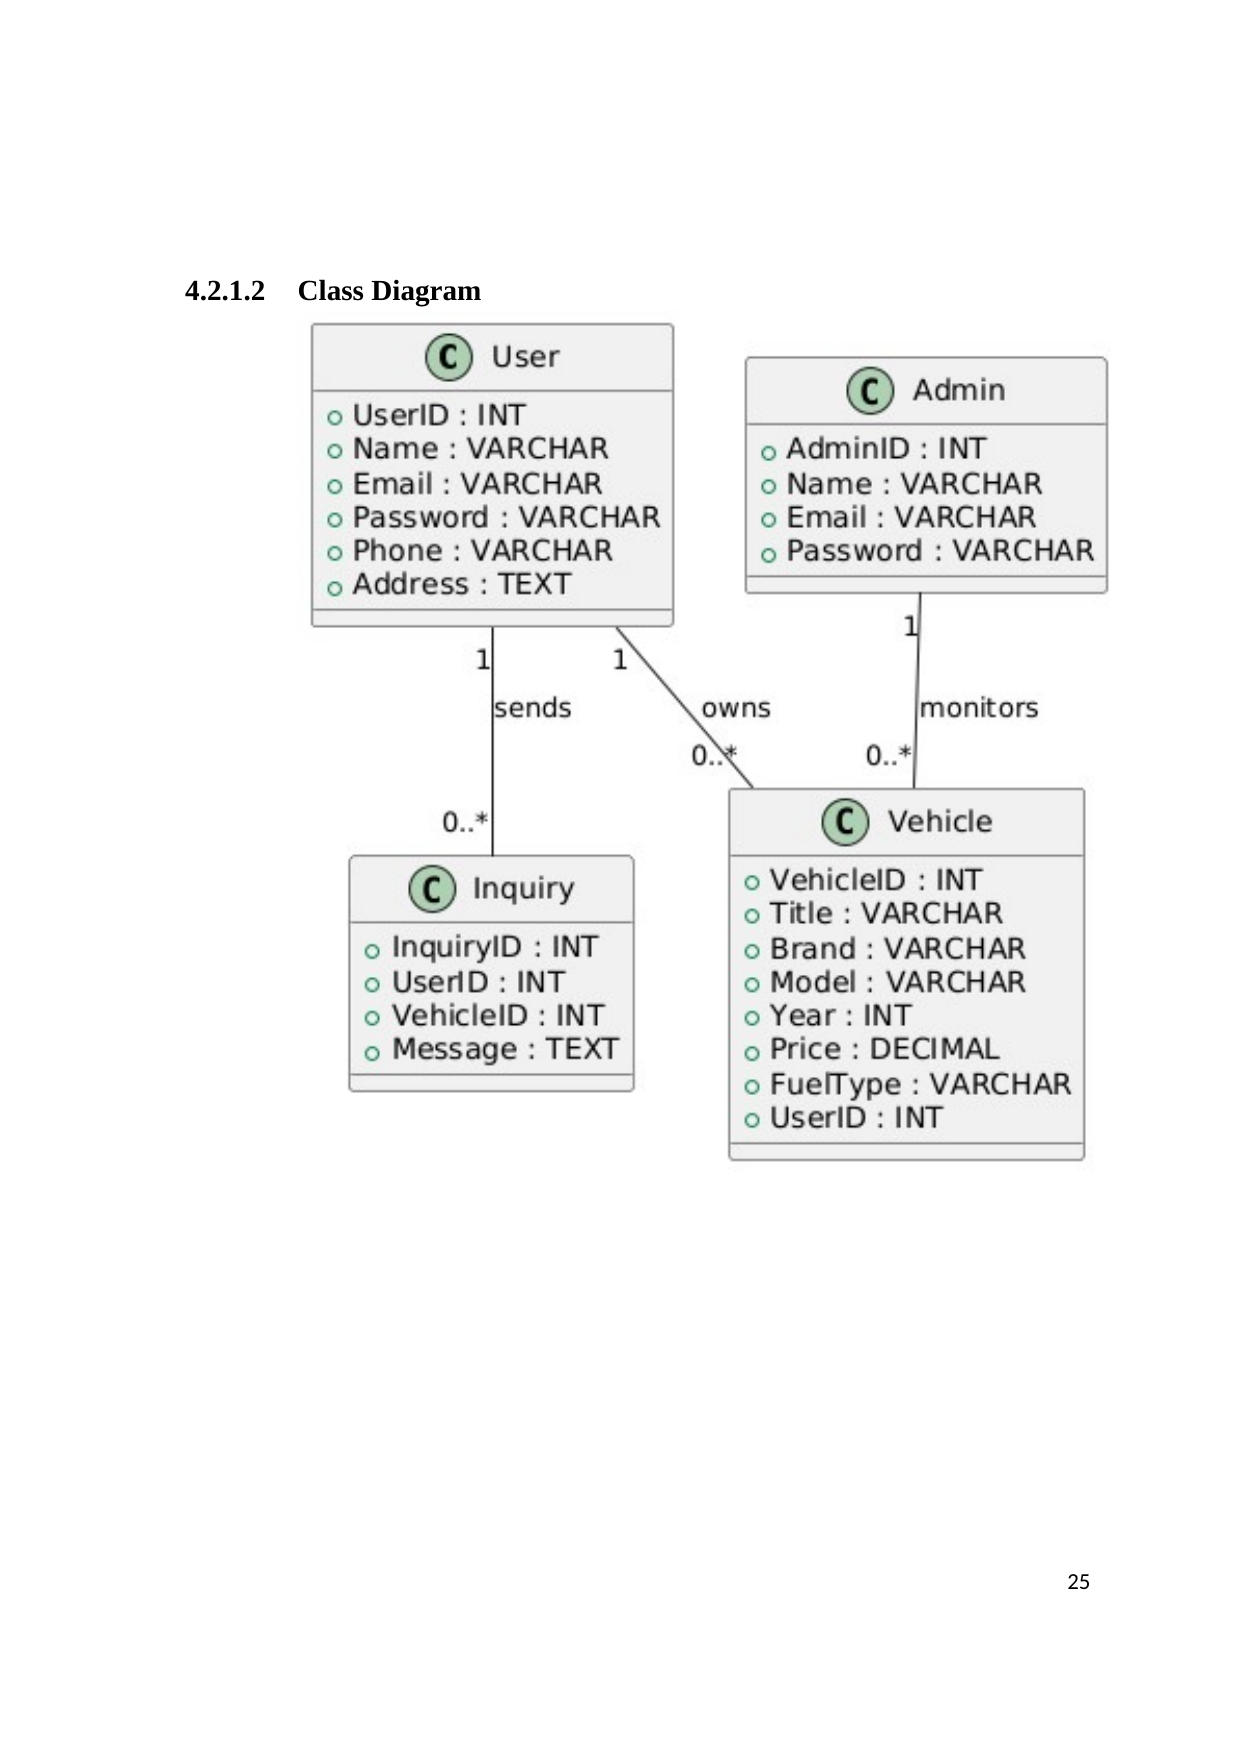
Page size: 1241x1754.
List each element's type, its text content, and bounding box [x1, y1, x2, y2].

text 4.2.1.2 Class Diagram [148, 273, 1090, 307]
picture [297, 310, 1119, 1172]
